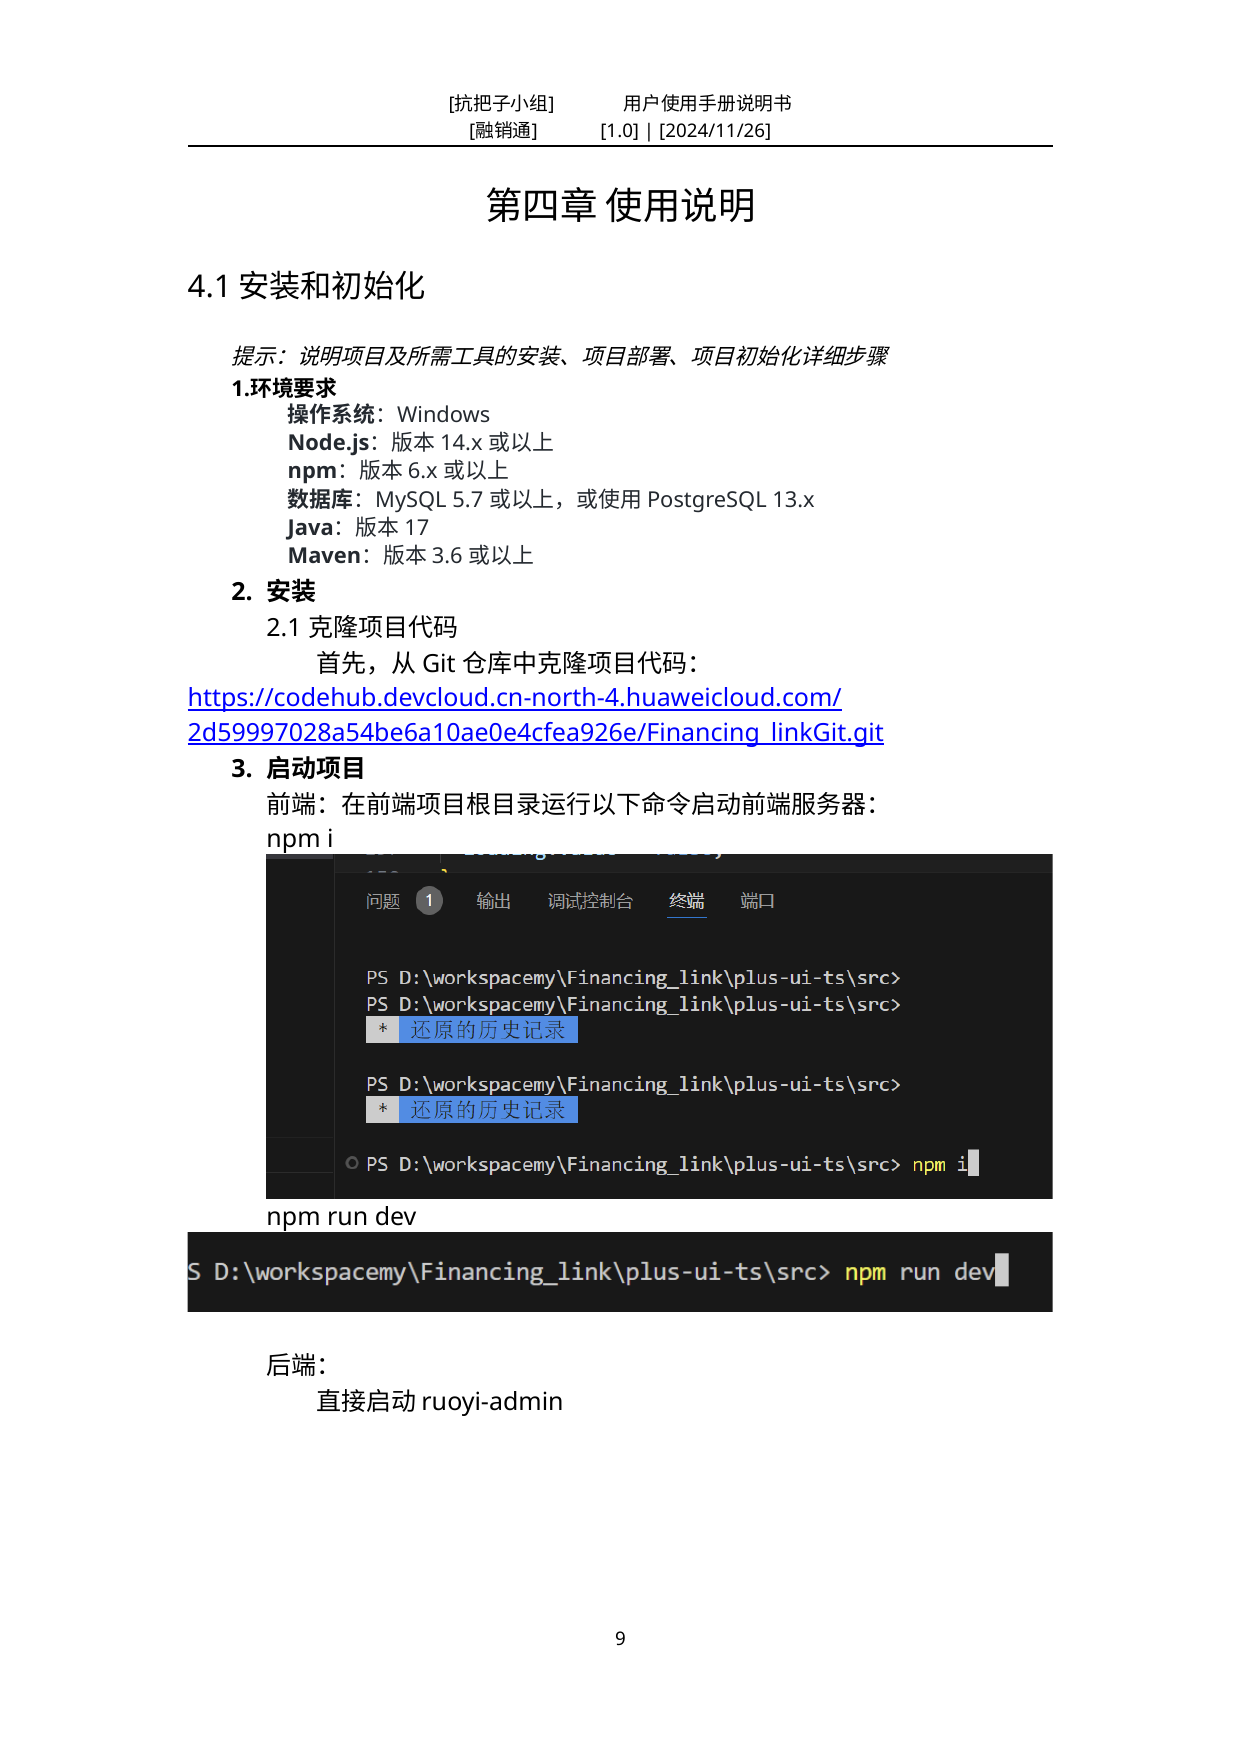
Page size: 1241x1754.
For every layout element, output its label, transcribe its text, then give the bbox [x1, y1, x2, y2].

text npm i [266, 821, 1053, 854]
text Maven：版本 3.6 或以上 [287, 543, 1053, 568]
text 数据库：MySQL 5.7 或以上，或使用 PostgreSQL 13.x [287, 487, 1053, 512]
text Node.js：版本 14.x 或以上 [287, 431, 1053, 456]
text 2.1 克隆项目代码 [266, 608, 1053, 644]
picture [187, 1232, 1053, 1312]
text https://codehub.devcloud.cn-north-4.huaweicloud.com/2d59997028a54be6a10ae0e4cfea926e/Financing_linkGit.git [187, 680, 1053, 748]
text 操作系统：Windows [287, 403, 1053, 428]
text 提示：说明项目及所需工具的安装、项目部署、项目初始化详细步骤 [187, 339, 1053, 371]
subtitle 第四章 使用说明 [187, 182, 1053, 228]
subtitle 4.1安装和初始化 [187, 261, 1053, 307]
text 1.环境要求 [187, 371, 1053, 403]
list 启动项目 [231, 748, 1053, 784]
text 首先，从 Git 仓库中克隆项目代码： [316, 644, 1053, 680]
text 直接启动ruoyi-admin [316, 1382, 1053, 1418]
list 安装 [231, 571, 1053, 608]
picture [266, 854, 1053, 1199]
text npm：版本 6.x 或以上 [287, 459, 1053, 484]
text npm run dev [266, 1199, 1053, 1232]
text 前端：在前端项目根目录运行以下命令启动前端服务器： [266, 784, 1053, 821]
text 后端： [266, 1345, 1053, 1382]
text Java：版本 17 [287, 515, 1053, 540]
